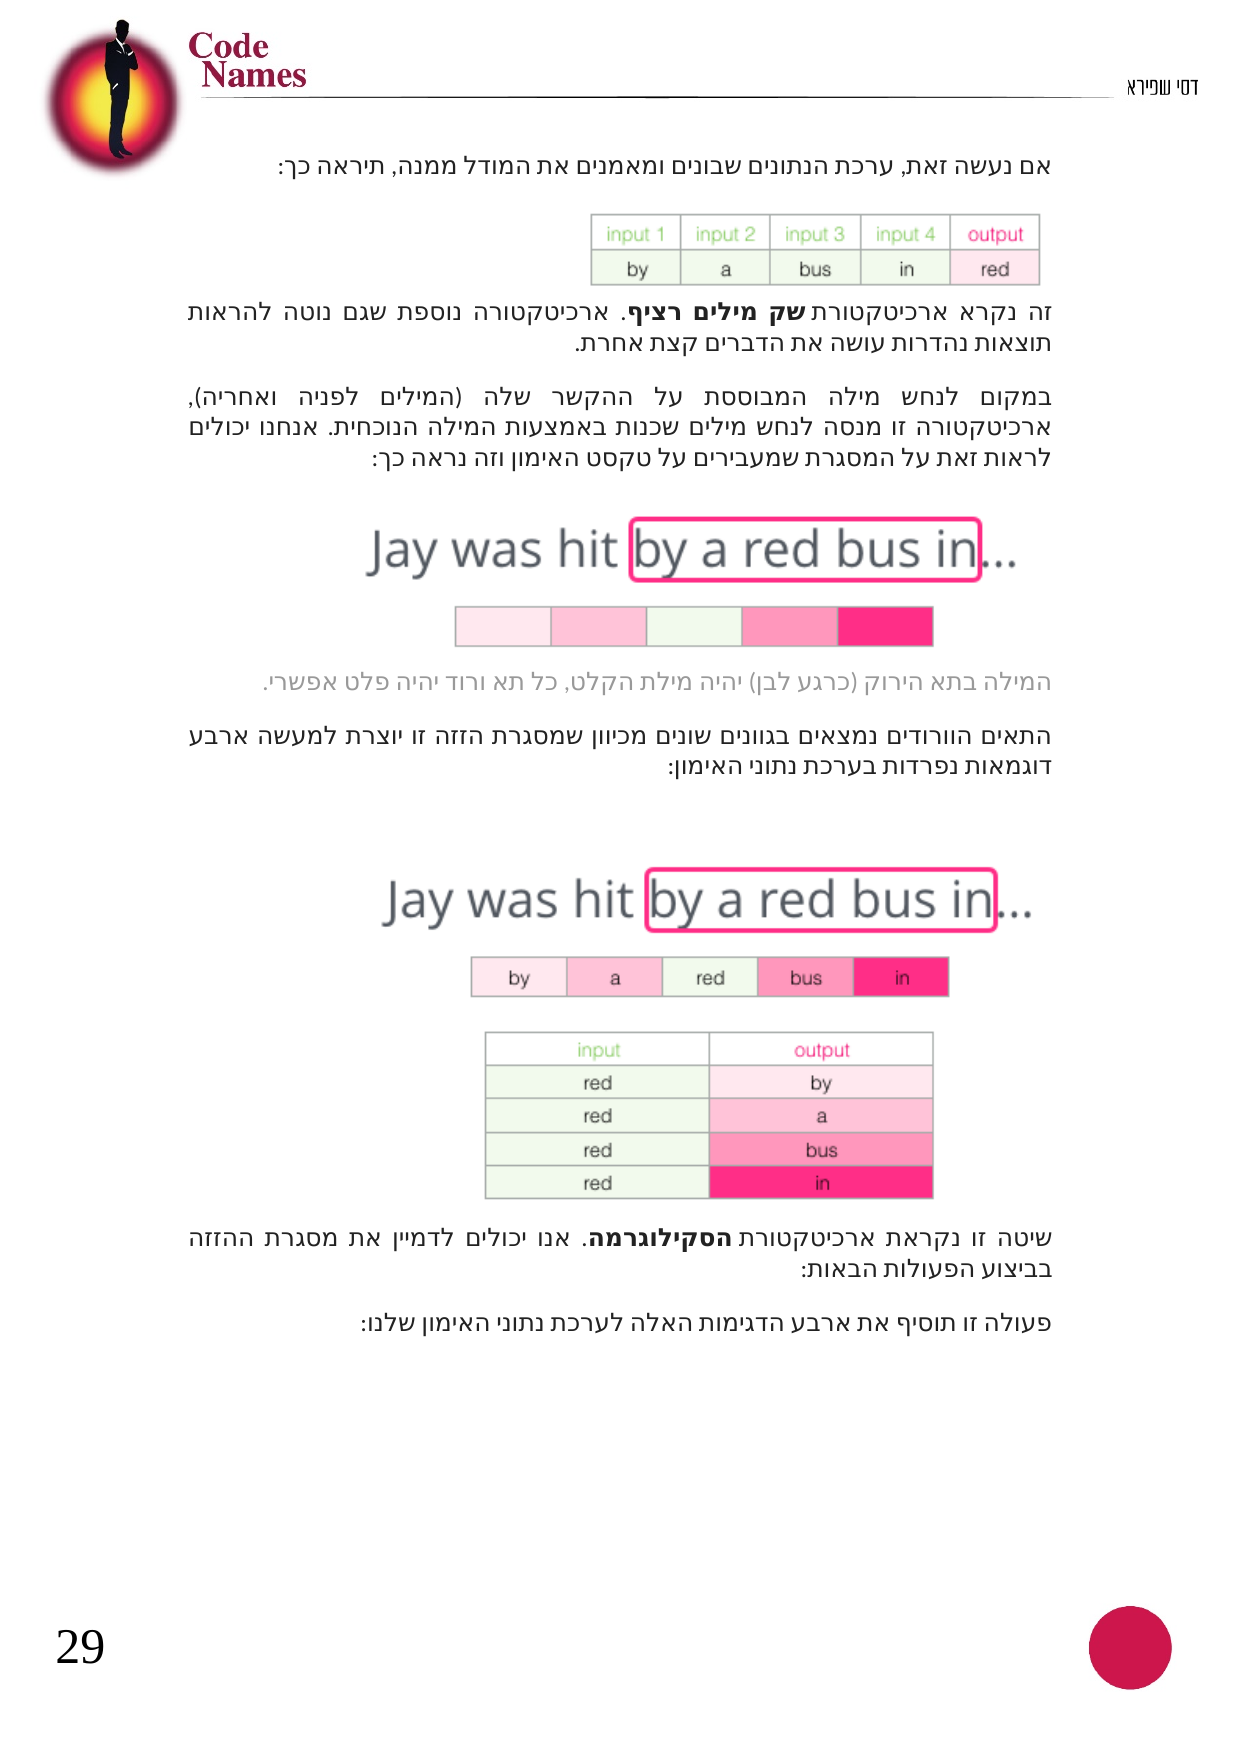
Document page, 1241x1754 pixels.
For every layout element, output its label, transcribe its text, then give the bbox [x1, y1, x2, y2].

text אם נעשה זאת, ערכת הנתונים שבונים ומאמנים את המודל ממנה, תיראה כך: [187, 150, 1053, 181]
text התאים הוורודים נמצאים בגוונים שונים מכיוון שמסגרת הזזה זו יוצרת למעשה ארבע דוגמאות נפרדות בערכת נתוני האימון: [187, 720, 1053, 781]
text במקום לנחש מילה המבוססת על ההקשר שלה (המילים לפניה ואחריה), ארכיטקטורה זו מנסה לנחש מילים שכנות באמצעות המילה הנוכחית. אנחנו יכולים לראות זאת על המסגרת שמעבירים על טקסט האימון וזה נראה כך: [187, 381, 1053, 472]
text שיטה זו נקראת ארכיטקטורת הסקילוגרמה. אנו יכולים לדמיין את מסגרת ההזזה בביצוע הפעולות הבאות: [187, 1223, 1053, 1284]
text זה נקרא ארכיטקטורת שק מילים רציף. ארכיטקטורה נוספת שגם נוטה להראות תוצאות נהדרות עושה את הדברים קצת אחרת. [187, 296, 1053, 357]
picture [583, 203, 1053, 297]
picture [0, 0, 1234, 189]
picture [363, 858, 1053, 1223]
picture [322, 496, 1053, 666]
text פעולה זו תוסיף את ארבע הדגימות האלה לערכת נתוני האימון שלנו: [187, 1307, 1053, 1338]
picture [1067, 1581, 1196, 1714]
